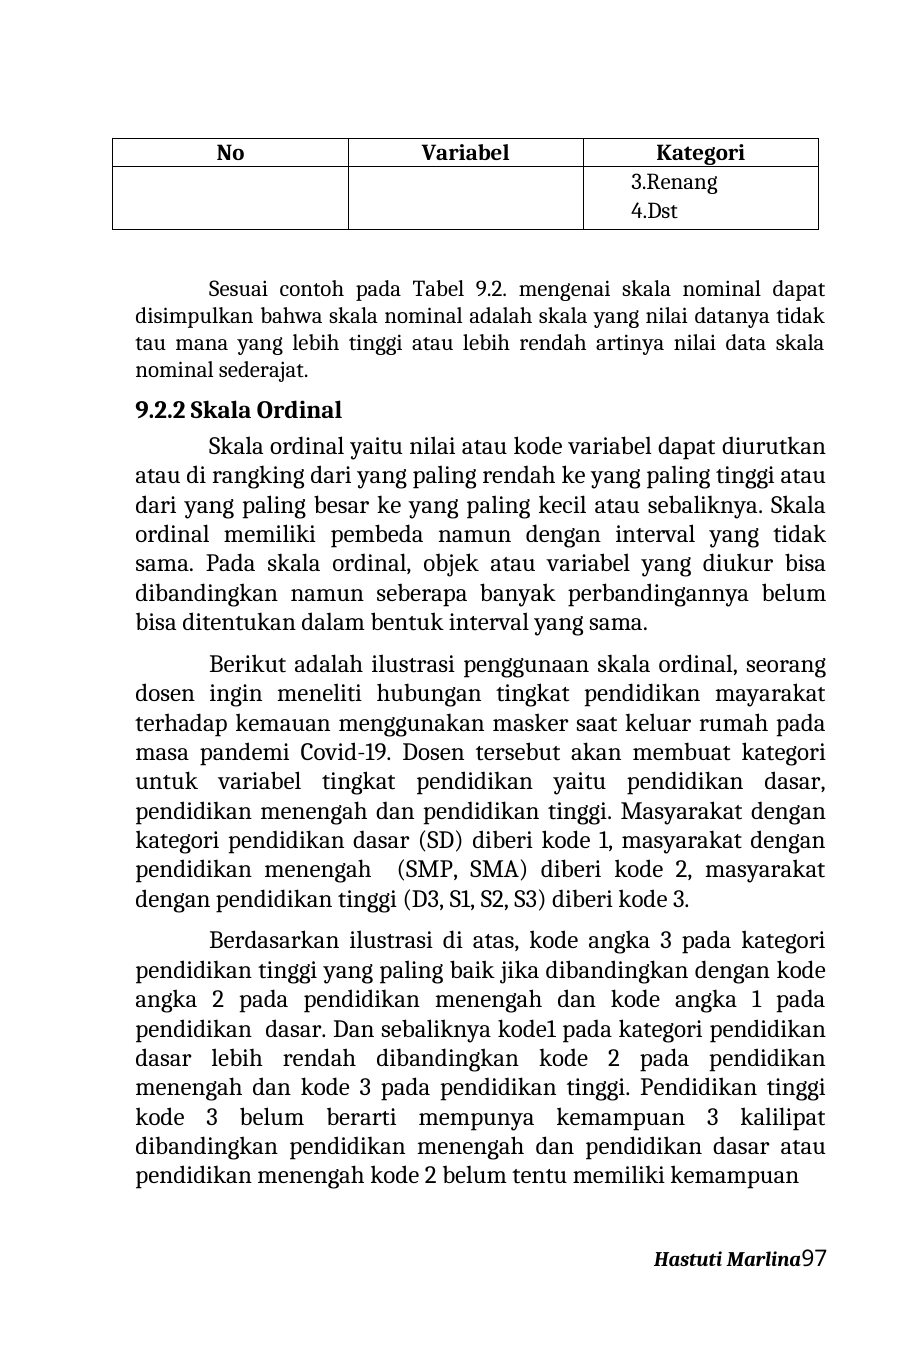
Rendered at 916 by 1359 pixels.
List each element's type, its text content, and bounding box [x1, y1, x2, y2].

table_cell [113, 167, 348, 229]
table_cell 3.Renang 4.Dst [584, 167, 818, 229]
text 9.2.2 Skala Ordinal [135, 395, 829, 424]
text Sesuai contoh pada Tabel 9.2. mengenai skala nominal dapat disimpulkan bahwa skala nominal adalah skala yang nilai datanya tidak tau mana yang lebih tinggi atau lebih rendah artinya nilai data skala nominal sederajat. [135, 275, 826, 383]
text Berikut adalah ilustrasi penggunaan skala ordinal, seorang dosen ingin meneliti hubungan tingkat pendidikan mayarakat terhadap kemauan menggunakan masker saat keluar rumah pada masa pandemi Covid-19. Dosen tersebut akan membuat kategori untuk variabel tingkat pendidikan yaitu pendidikan dasar, pendidikan menengah dan pendidikan tinggi. Masyarakat dengan kategori pendidikan dasar (SD) diberi kode 1, masyarakat dengan pendidikan menengah (SMP, SMA) diberi kode 2, masyarakat dengan pendidikan tinggi (D3, S1, S2, S3) diberi kode 3. [135, 649, 827, 913]
text Hastuti Marlina97 [123, 1244, 827, 1272]
text Skala ordinal yaitu nilai atau kode variabel dapat diurutkan atau di rangking dari yang paling rendah ke yang paling tinggi atau dari yang paling besar ke yang paling kecil atau sebaliknya. Skala ordinal memiliki pembeda namun dengan interval yang tidak sama. Pada skala ordinal, objek atau variabel yang diukur bisa dibandingkan namun seberapa banyak perbandingannya belum bisa ditentukan dalam bentuk interval yang sama. [135, 431, 827, 636]
text Berdasarkan ilustrasi di atas, kode angka 3 pada kategori pendidikan tinggi yang paling baik jika dibandingkan dengan kode angka 2 pada pendidikan menengah dan kode angka 1 pada pendidikan dasar. Dan sebaliknya kode1 pada kategori pendidikan dasar lebih rendah dibandingkan kode 2 pada pendidikan menengah dan kode 3 pada pendidikan tinggi. Pendidikan tinggi kode 3 belum berarti mempunya kemampuan 3 kalilipat dibandingkan pendidikan menengah dan pendidikan dasar atau pendidikan menengah kode 2 belum tentu memiliki kemampuan [135, 925, 827, 1190]
table_header Variabel [349, 139, 583, 166]
table_cell [349, 167, 583, 229]
table_header Kategori [584, 139, 818, 166]
table_header No [113, 139, 348, 166]
